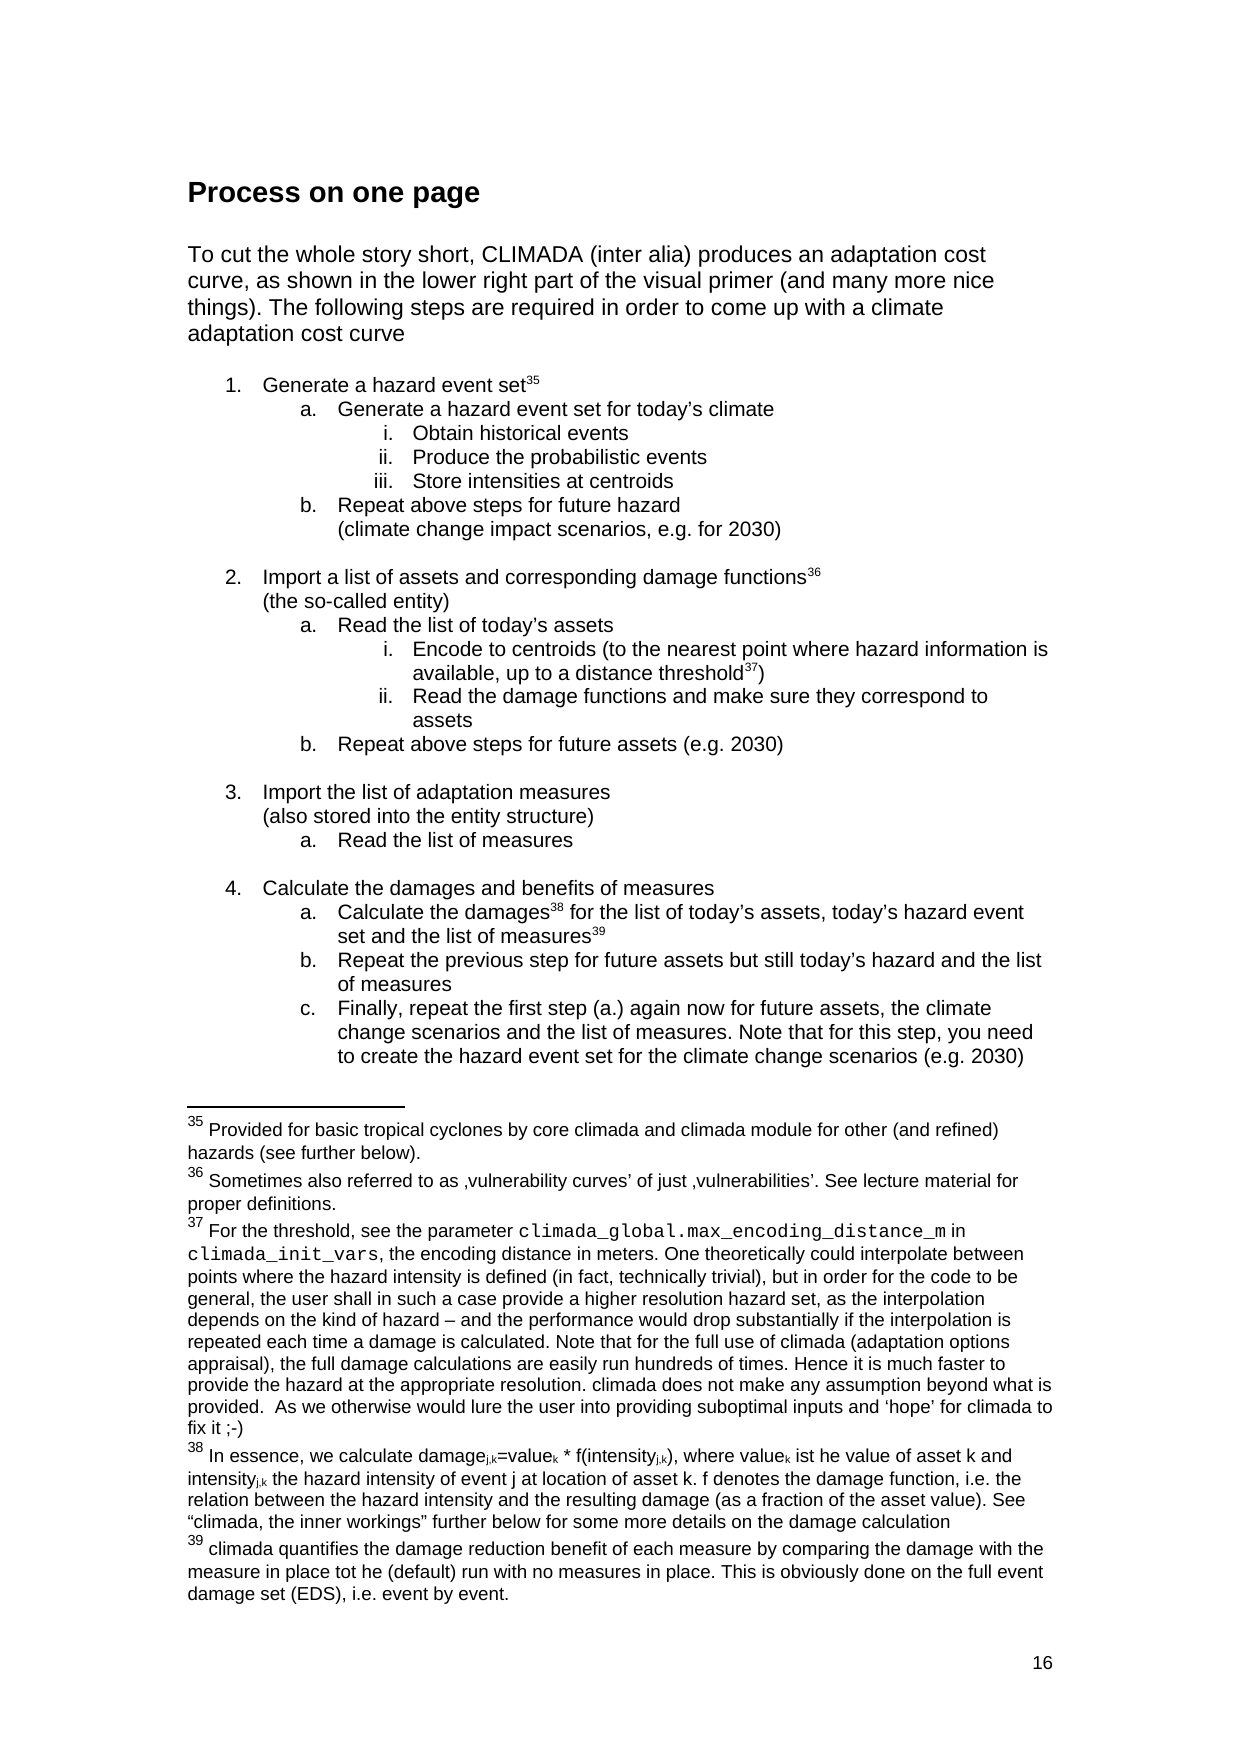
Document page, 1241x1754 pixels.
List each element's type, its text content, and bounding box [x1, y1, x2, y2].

list Repeat the previous step for future assets but still today’s hazard and the list of measures [300, 948, 1053, 996]
list Store intensities at centroids [393, 469, 1053, 493]
list Import a list of assets and corresponding damage functions (the so-called entity) [225, 564, 1053, 612]
list Obtain historical events [393, 421, 1053, 445]
list Calculate the damages and benefits of measures [225, 876, 1053, 900]
list Produce the probabilistic events [393, 445, 1053, 469]
list Read the damage functions and make sure they correspond to assets [393, 684, 1053, 732]
list Import the list of adaptation measures (also stored into the entity structure) [225, 780, 1053, 828]
list Generate a hazard event set for today’s climate [300, 397, 1053, 421]
list Repeat above steps for future hazard (climate change impact scenarios, e.g. for 2030) [300, 493, 1053, 541]
list Read the list of today’s assets [300, 612, 1053, 636]
list Read the list of measures [300, 828, 1053, 852]
list Encode to centroids (to the nearest point where hazard information is available, up to a distance threshold) [393, 636, 1053, 684]
list Calculate the damages for the list of today’s assets, today’s hazard event set and the list of measures [300, 900, 1053, 948]
text To cut the whole story short, CLIMADA (inter alia) produces an adaptation cost curve, as shown in the lower right part of the visual primer (and many more nice things). The following steps are required in order to come up with a climate adaptation cost curve [187, 241, 1053, 347]
list Finally, repeat the first step (a.) again now for future assets, the climate change scenarios and the list of measures. Note that for this step, you need to create the hazard event set for the climate change scenarios (e.g. 2030) [300, 996, 1053, 1068]
subtitle Process on one page [187, 175, 1053, 208]
list Repeat above steps for future assets (e.g. 2030) [300, 732, 1053, 756]
list Generate a hazard event set [225, 373, 1053, 397]
